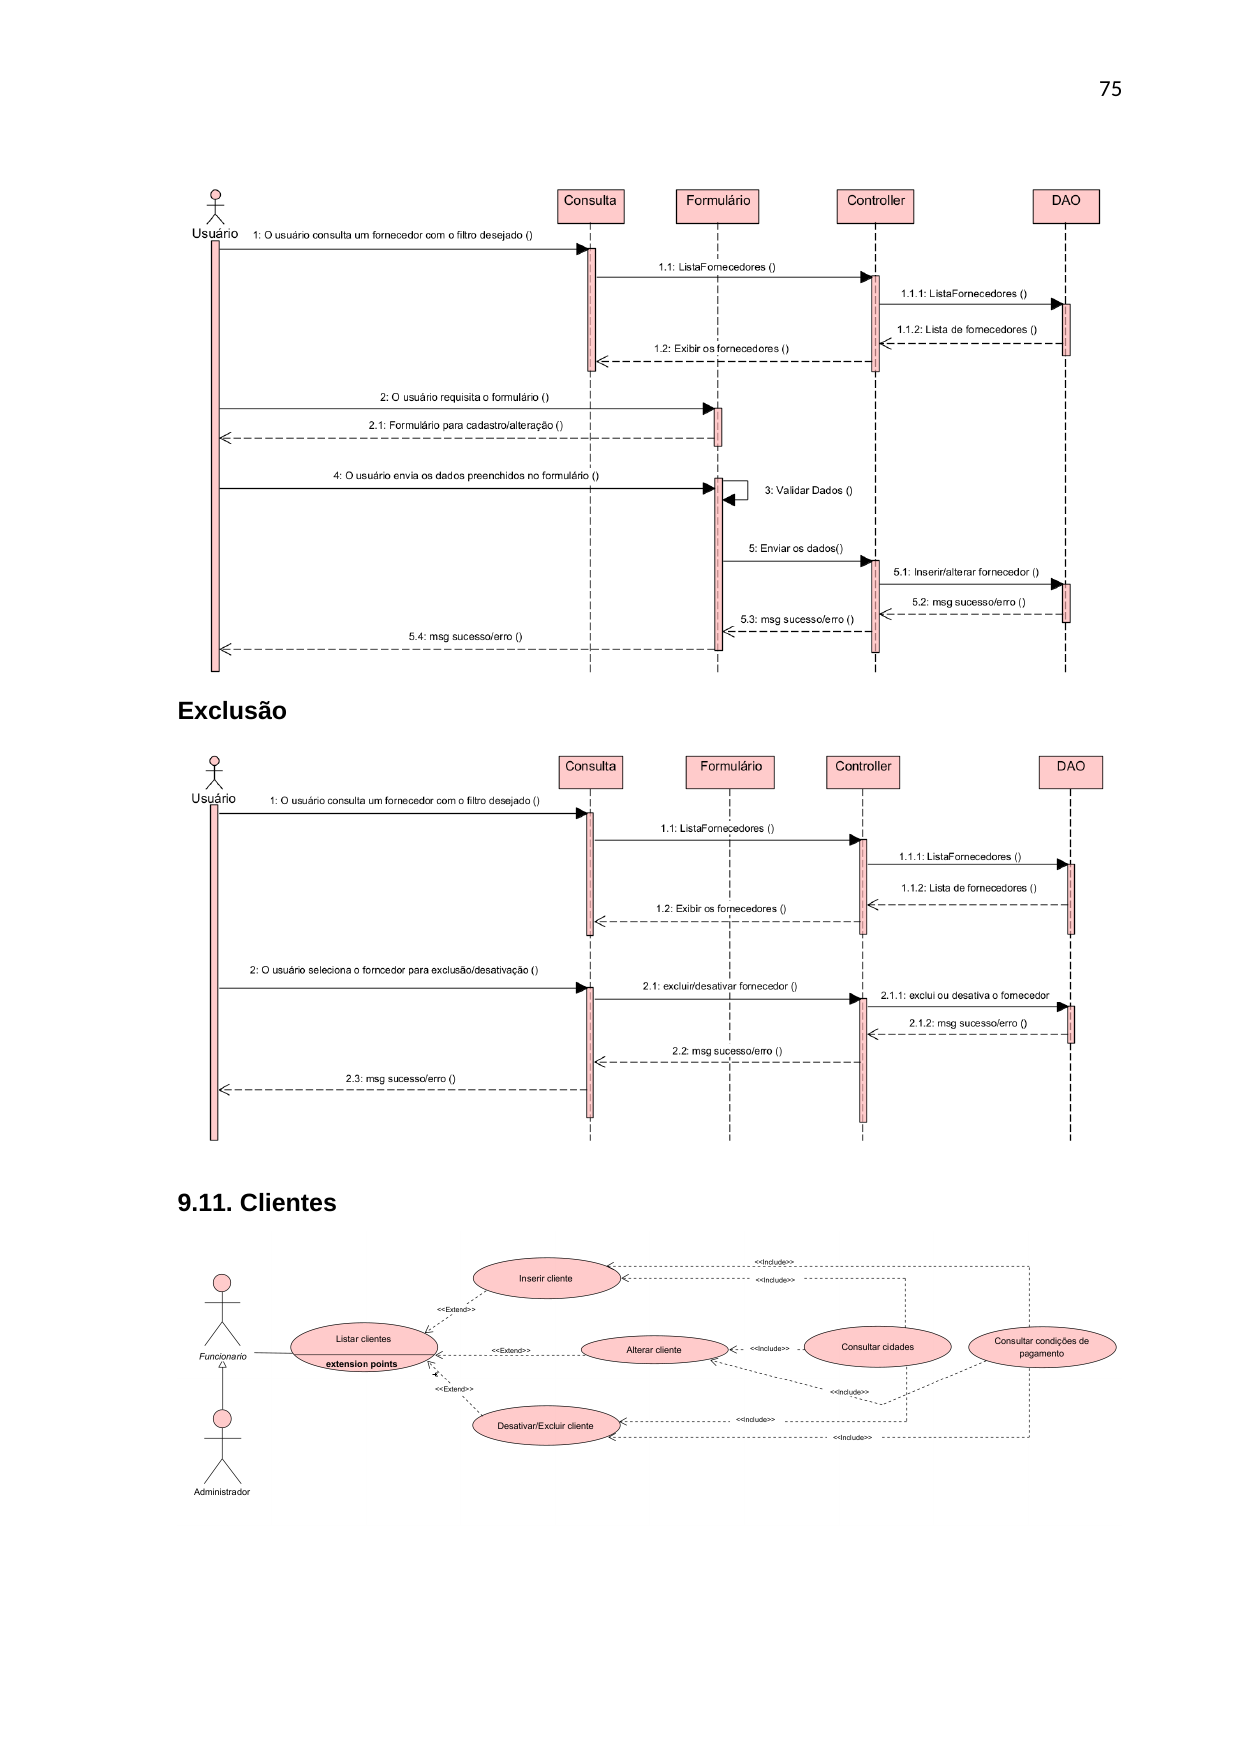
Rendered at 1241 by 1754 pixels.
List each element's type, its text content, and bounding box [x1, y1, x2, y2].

picture [177, 1231, 1123, 1526]
picture [177, 743, 1123, 1161]
text Exclusão [177, 696, 1122, 725]
picture [177, 177, 1123, 678]
subtitle 9.11. Clientes [177, 1188, 1122, 1217]
